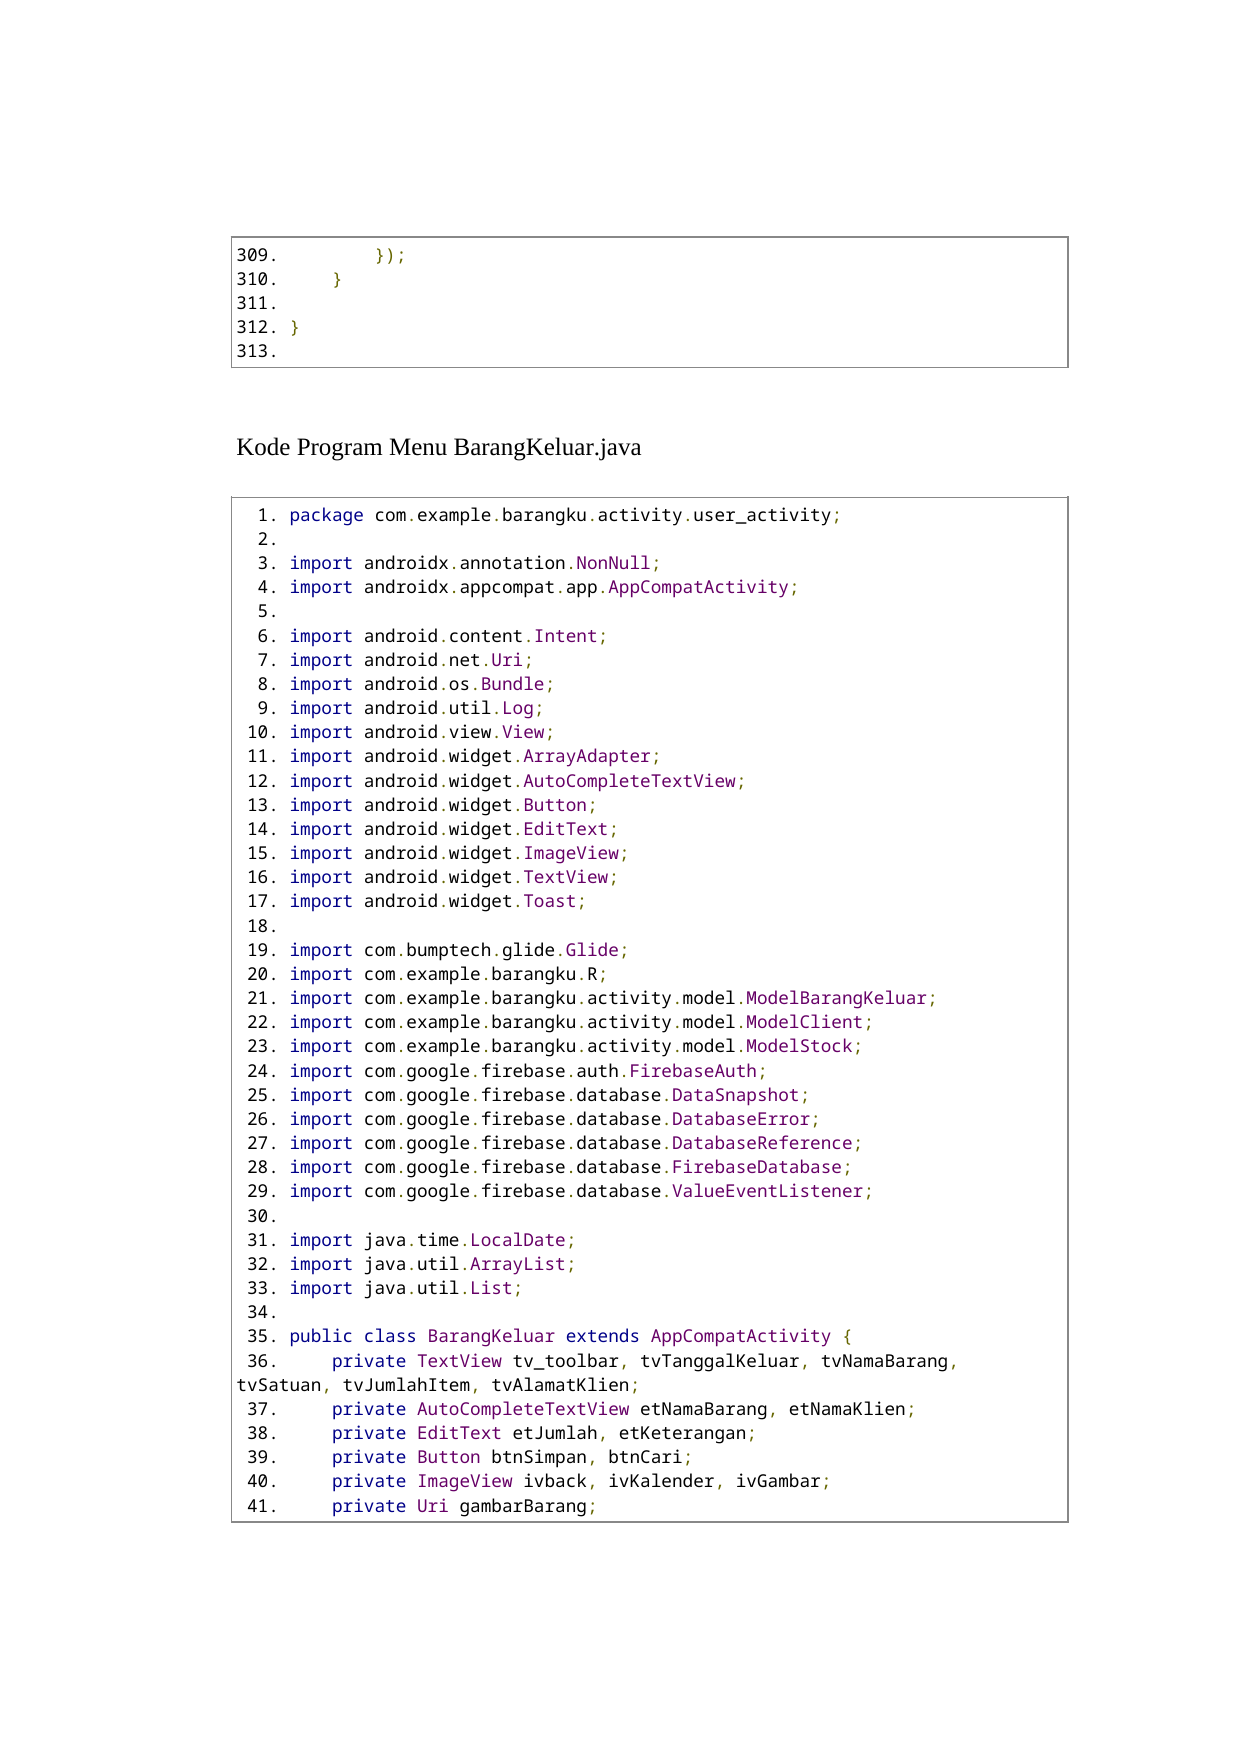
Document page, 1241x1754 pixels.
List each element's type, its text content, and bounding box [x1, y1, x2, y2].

text 5. [236, 599, 1063, 623]
text 30. [236, 1203, 1063, 1227]
text 22. import com.example.barangku.activity.model.ModelClient; [236, 1010, 1063, 1034]
text 41. private Uri gambarBarang; [232, 1487, 1067, 1521]
text 21. import com.example.barangku.activity.model.ModelBarangKeluar; [236, 986, 1063, 1010]
text 11. import android.widget.ArrayAdapter; [236, 744, 1063, 768]
text 24. import com.google.firebase.auth.FirebaseAuth; [236, 1058, 1063, 1082]
text 38. private EditText etJumlah, etKeterangan; [236, 1421, 1063, 1445]
text 25. import com.google.firebase.database.DataSnapshot; [236, 1082, 1063, 1106]
text 3. import androidx.annotation.NonNull; [236, 551, 1063, 575]
text 310. } [236, 266, 1063, 290]
text 17. import android.widget.Toast; [236, 889, 1063, 913]
text 36. private TextView tv_toolbar, tvTanggalKeluar, tvNamaBarang, tvSatuan, tvJumlahItem, tvAlamatKlien; [236, 1348, 1063, 1396]
text 7. import android.net.Uri; [236, 647, 1063, 671]
text 18. [236, 913, 1063, 937]
text 311. [236, 290, 1063, 314]
text 39. private Button btnSimpan, btnCari; [236, 1445, 1063, 1469]
text 35. public class BarangKeluar extends AppCompatActivity { [236, 1324, 1063, 1348]
text 13. import android.widget.Button; [236, 792, 1063, 816]
text 26. import com.google.firebase.database.DatabaseError; [236, 1106, 1063, 1131]
text 32. import java.util.ArrayList; [236, 1251, 1063, 1276]
text 28. import com.google.firebase.database.FirebaseDatabase; [236, 1155, 1063, 1179]
text 8. import android.os.Bundle; [236, 671, 1063, 696]
text 309. }); [232, 238, 1067, 266]
text 312. } [236, 314, 1063, 333]
text 14. import android.widget.EditText; [236, 816, 1063, 841]
text 31. import java.time.LocalDate; [236, 1227, 1063, 1251]
text 23. import com.example.barangku.activity.model.ModelStock; [236, 1034, 1063, 1058]
text 19. import com.bumptech.glide.Glide; [236, 937, 1063, 961]
text 34. [236, 1300, 1063, 1324]
text 2. [236, 526, 1063, 551]
text 4. import androidx.appcompat.app.AppCompatActivity; [236, 575, 1063, 599]
text 9. import android.util.Log; [236, 696, 1063, 720]
text 29. import com.google.firebase.database.ValueEventListener; [236, 1179, 1063, 1203]
text 313. [232, 333, 1067, 367]
text 10. import android.view.View; [236, 720, 1063, 744]
text 27. import com.google.firebase.database.DatabaseReference; [236, 1131, 1063, 1155]
text 33. import java.util.List; [236, 1276, 1063, 1300]
text 16. import android.widget.TextView; [236, 865, 1063, 889]
text 37. private AutoCompleteTextView etNamaBarang, etNamaKlien; [236, 1396, 1063, 1421]
text 1. package com.example.barangku.activity.user_activity; [232, 498, 1067, 526]
text 12. import android.widget.AutoCompleteTextView; [236, 768, 1063, 792]
text Kode Program Menu BarangKeluar.java [236, 432, 1063, 461]
text 15. import android.widget.ImageView; [236, 841, 1063, 865]
text 20. import com.example.barangku.R; [236, 961, 1063, 986]
text 40. private ImageView ivback, ivKalender, ivGambar; [236, 1469, 1063, 1487]
text 6. import android.content.Intent; [236, 623, 1063, 647]
